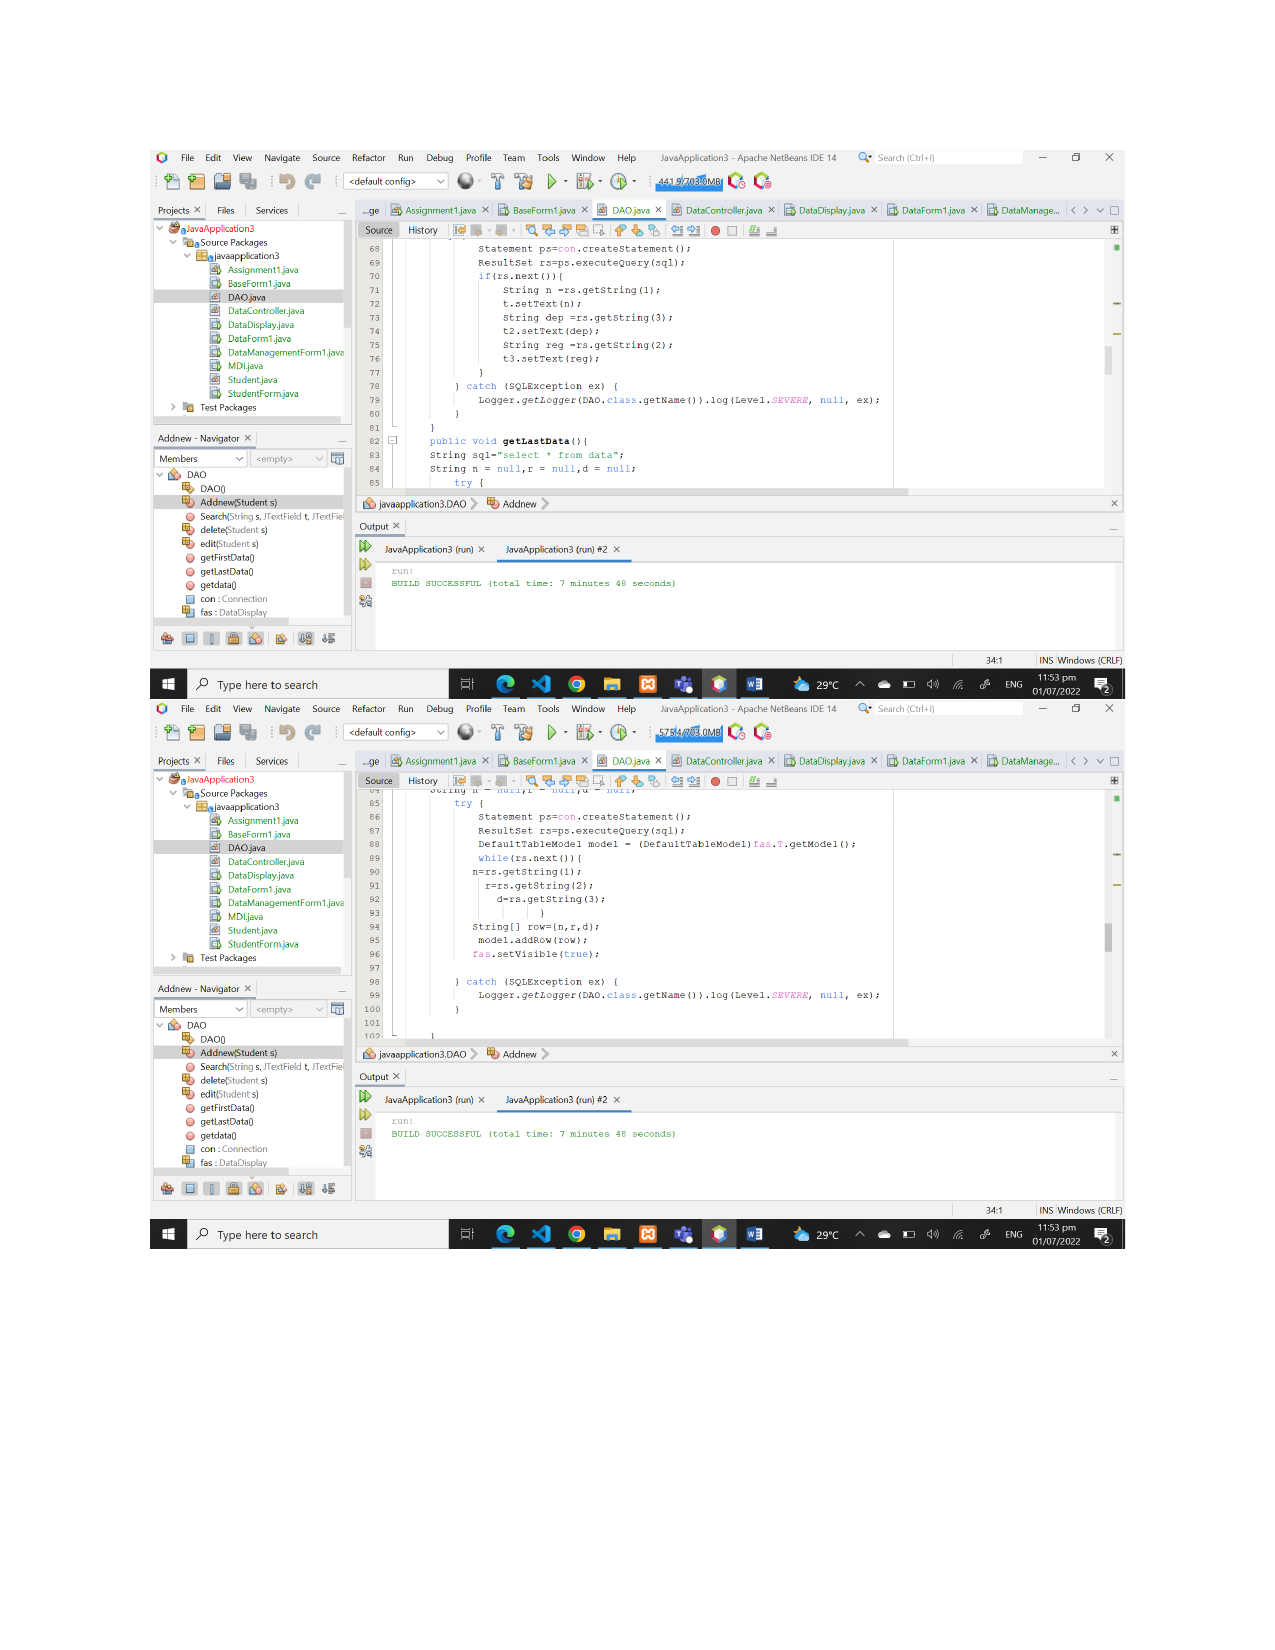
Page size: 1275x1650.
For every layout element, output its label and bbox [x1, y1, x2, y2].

picture [150, 150, 1125, 699]
picture [150, 700, 1125, 1249]
